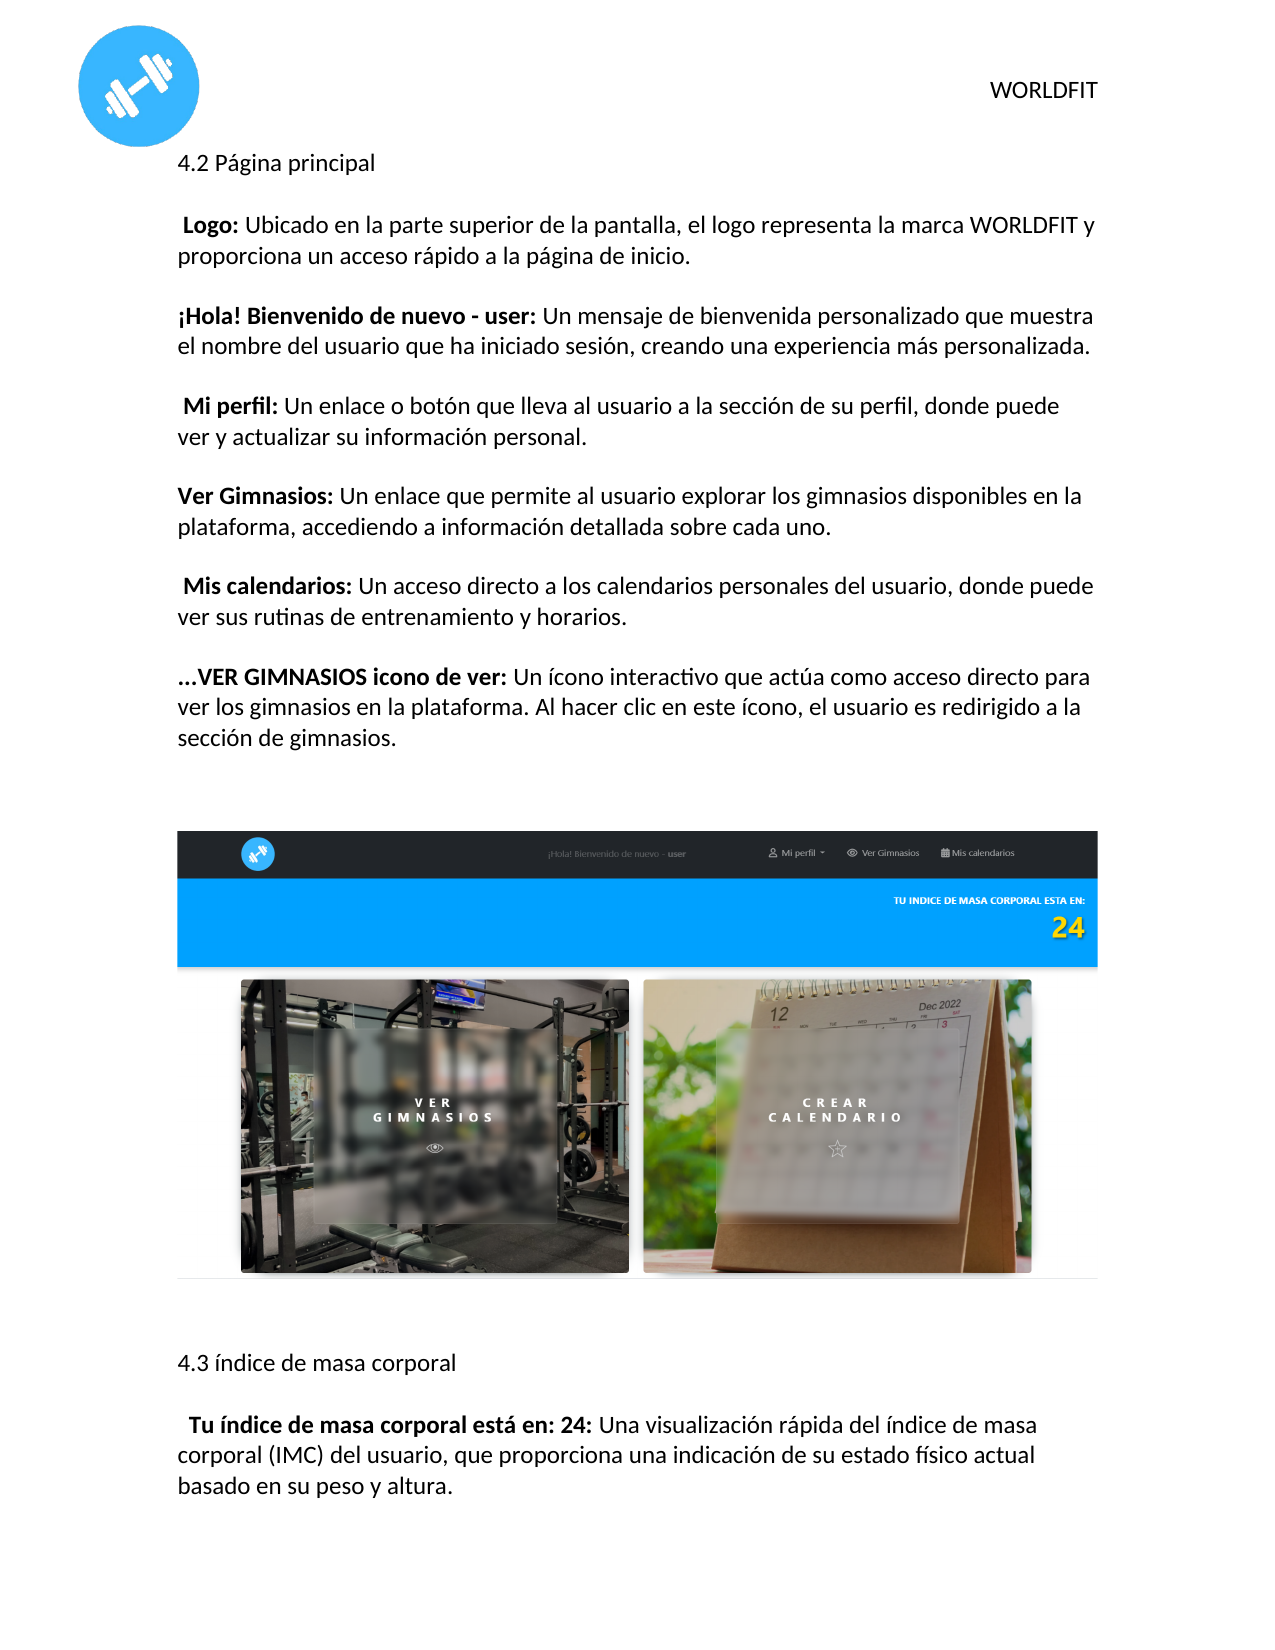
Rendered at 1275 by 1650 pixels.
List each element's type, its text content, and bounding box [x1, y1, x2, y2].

text 4.2 Página principal [177, 148, 1098, 178]
text Logo: Ubicado en la parte superior de la pantalla, el logo representa la marca WORLDFIT y proporciona un acceso rápido a la página de inicio. [177, 210, 1098, 271]
picture [177, 831, 1098, 1279]
picture [77, 25, 200, 147]
text ¡Hola! Bienvenido de nuevo - user: Un mensaje de bienvenida personalizado que muestra el nombre del usuario que ha iniciado sesión, creando una experiencia más personalizada. [177, 300, 1098, 361]
text Mis calendarios: Un acceso directo a los calendarios personales del usuario, donde puede ver sus rutinas de entrenamiento y horarios. [177, 571, 1098, 632]
text 4.3 índice de masa corporal [177, 1347, 1098, 1378]
text Mi perfil: Un enlace o botón que lleva al usuario a la sección de su perfil, donde puede ver y actualizar su información personal. [177, 390, 1098, 451]
text Tu índice de masa corporal está en: 24: Una visualización rápida del índice de masa corporal (IMC) del usuario, que proporciona una indicación de su estado físico actual basado en su peso y altura. [177, 1409, 1098, 1501]
text Ver Gimnasios: Un enlace que permite al usuario explorar los gimnasios disponibles en la plataforma, accediendo a información detallada sobre cada uno. [177, 480, 1098, 541]
text ...VER GIMNASIOS icono de ver: Un ícono interactivo que actúa como acceso directo para ver los gimnasios en la plataforma. Al hacer clic en este ícono, el usuario es redirigido a la sección de gimnasios. [177, 661, 1098, 752]
